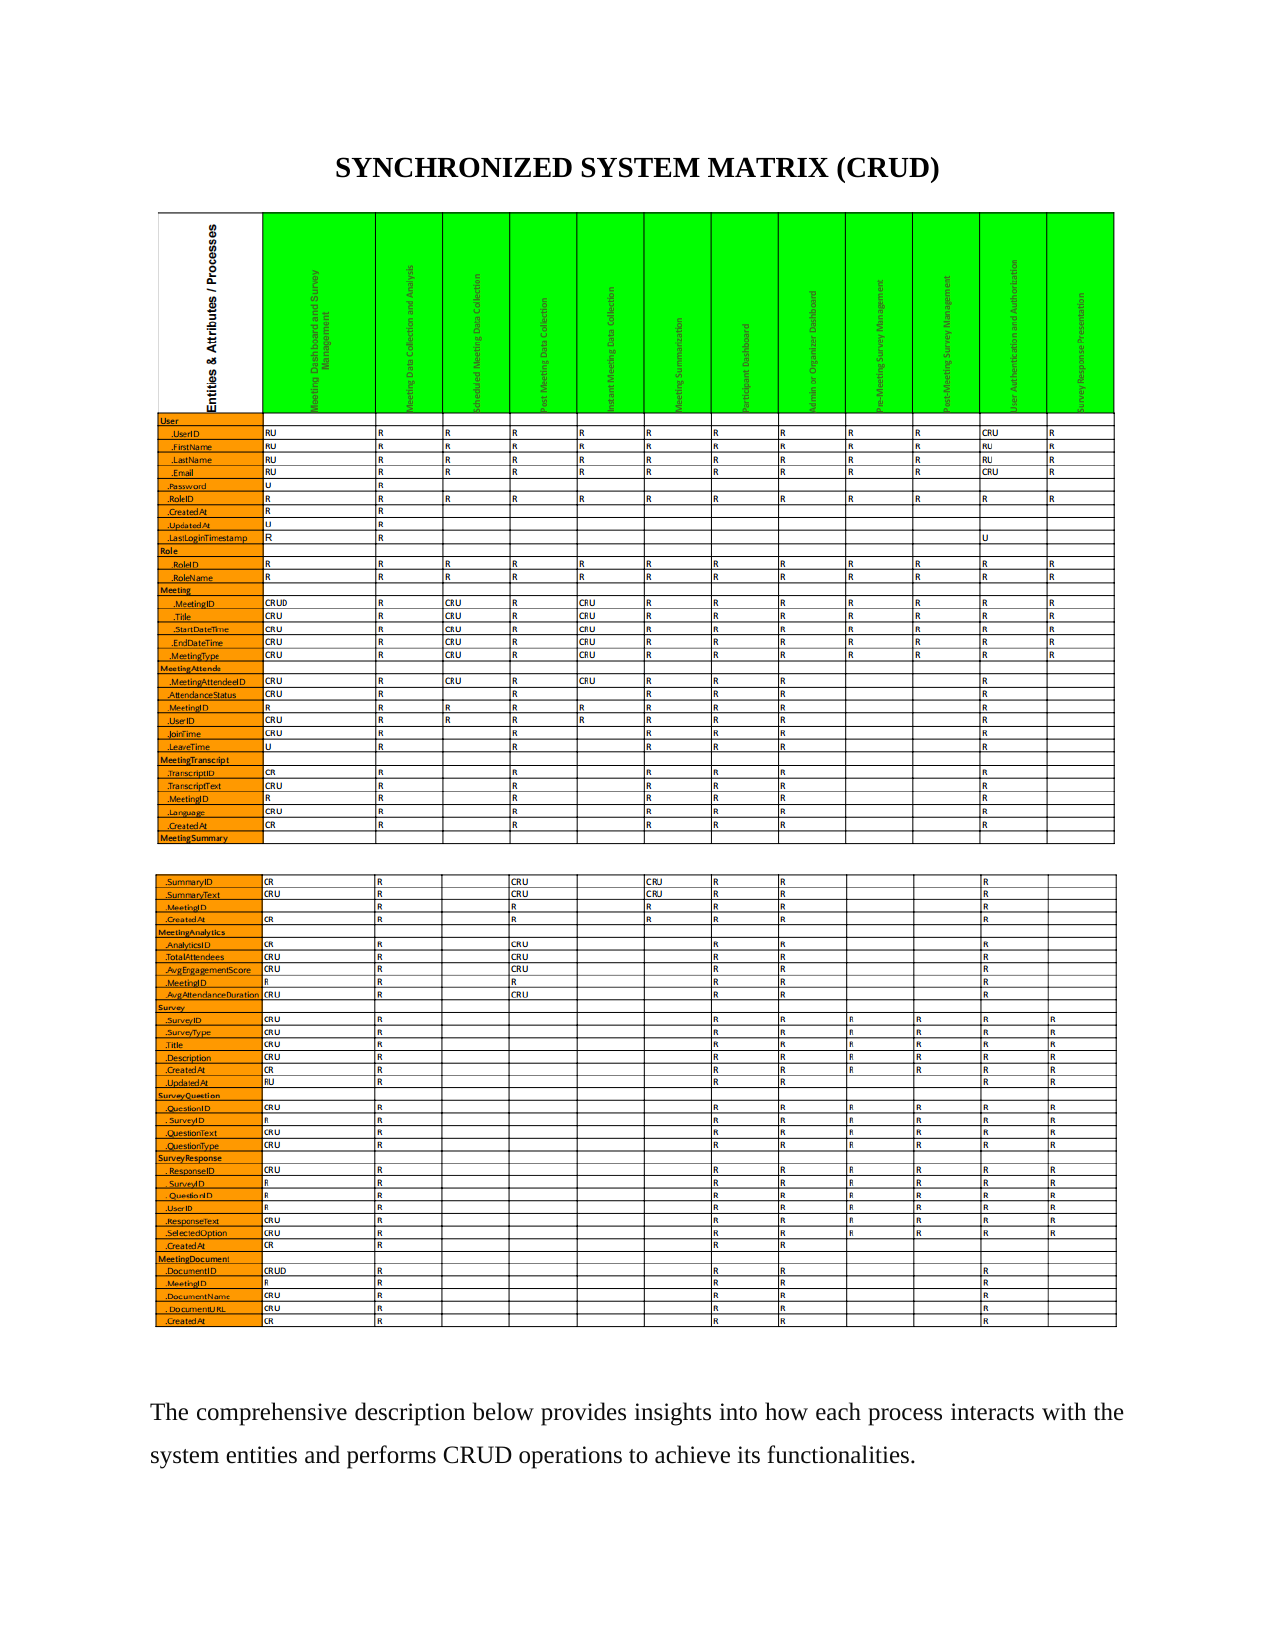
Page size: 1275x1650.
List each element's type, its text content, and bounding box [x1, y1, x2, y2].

picture [150, 865, 1125, 1341]
text The comprehensive description below provides insights into how each process interacts with the system entities and performs CRUD operations to achieve its functionalities. [150, 1426, 1125, 1469]
picture [150, 200, 1125, 853]
text SYNCHRONIZED SYSTEM MATRIX (CRUD) [150, 150, 1125, 183]
